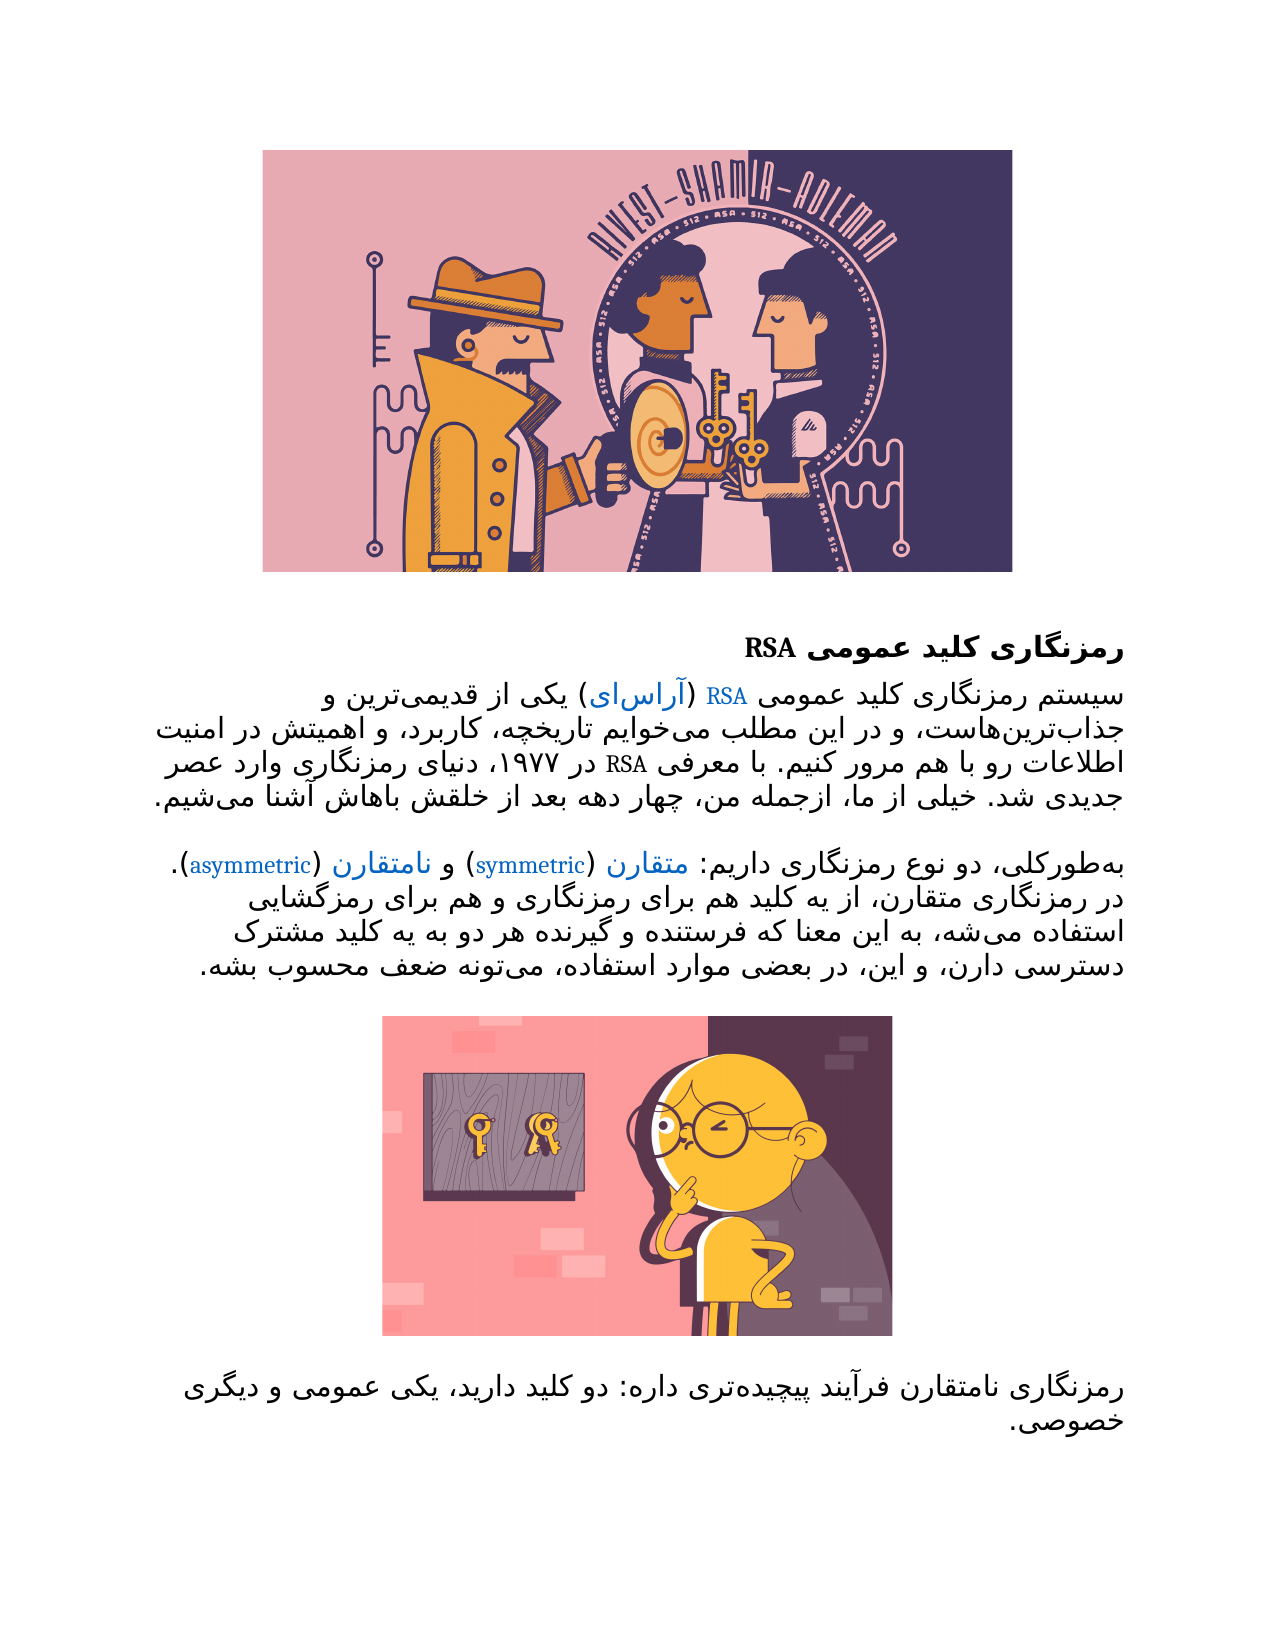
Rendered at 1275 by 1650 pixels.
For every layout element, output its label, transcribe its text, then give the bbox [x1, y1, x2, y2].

picture [382, 1016, 893, 1336]
text سیستم رمزنگاری کلید عمومی RSA (آراس‌ای) یکی از قدیمی‌ترین و جذاب‌ترین‌هاست، و در این مطلب می‌خوایم تاریخچه، کاربرد، و اهمیتش در امنیت اطلاعات رو با هم مرور کنیم. با معرفی RSA در ۱۹۷۷، دنیای رمزنگاری وارد عصر جدیدی شد. خیلی از ما، ازجمله من، چهار دهه بعد از خلقش باهاش آشنا می‌شیم. [150, 677, 1125, 813]
picture [262, 150, 1013, 572]
subtitle رمزنگاری کلید عمومی RSA [150, 630, 1125, 665]
text رمزنگاری نامتقارن فرآیند پیچیده‌تری داره: دو کلید دارید، یکی عمومی و دیگری خصوصی. [150, 1369, 1125, 1437]
text به‌طورکلی، دو نوع رمزنگاری داریم: متقارن (symmetric) و نامتقارن (asymmetric). در رمزنگاری متقارن، از یه کلید هم برای رمزنگاری و هم برای رمزگشایی استفاده می‌شه، به این معنا که فرستنده و گیرنده هر دو به یه کلید مشترک دسترسی دارن، و این، در بعضی موارد استفاده، می‌تونه ضعف محسوب بشه. [150, 847, 1125, 982]
